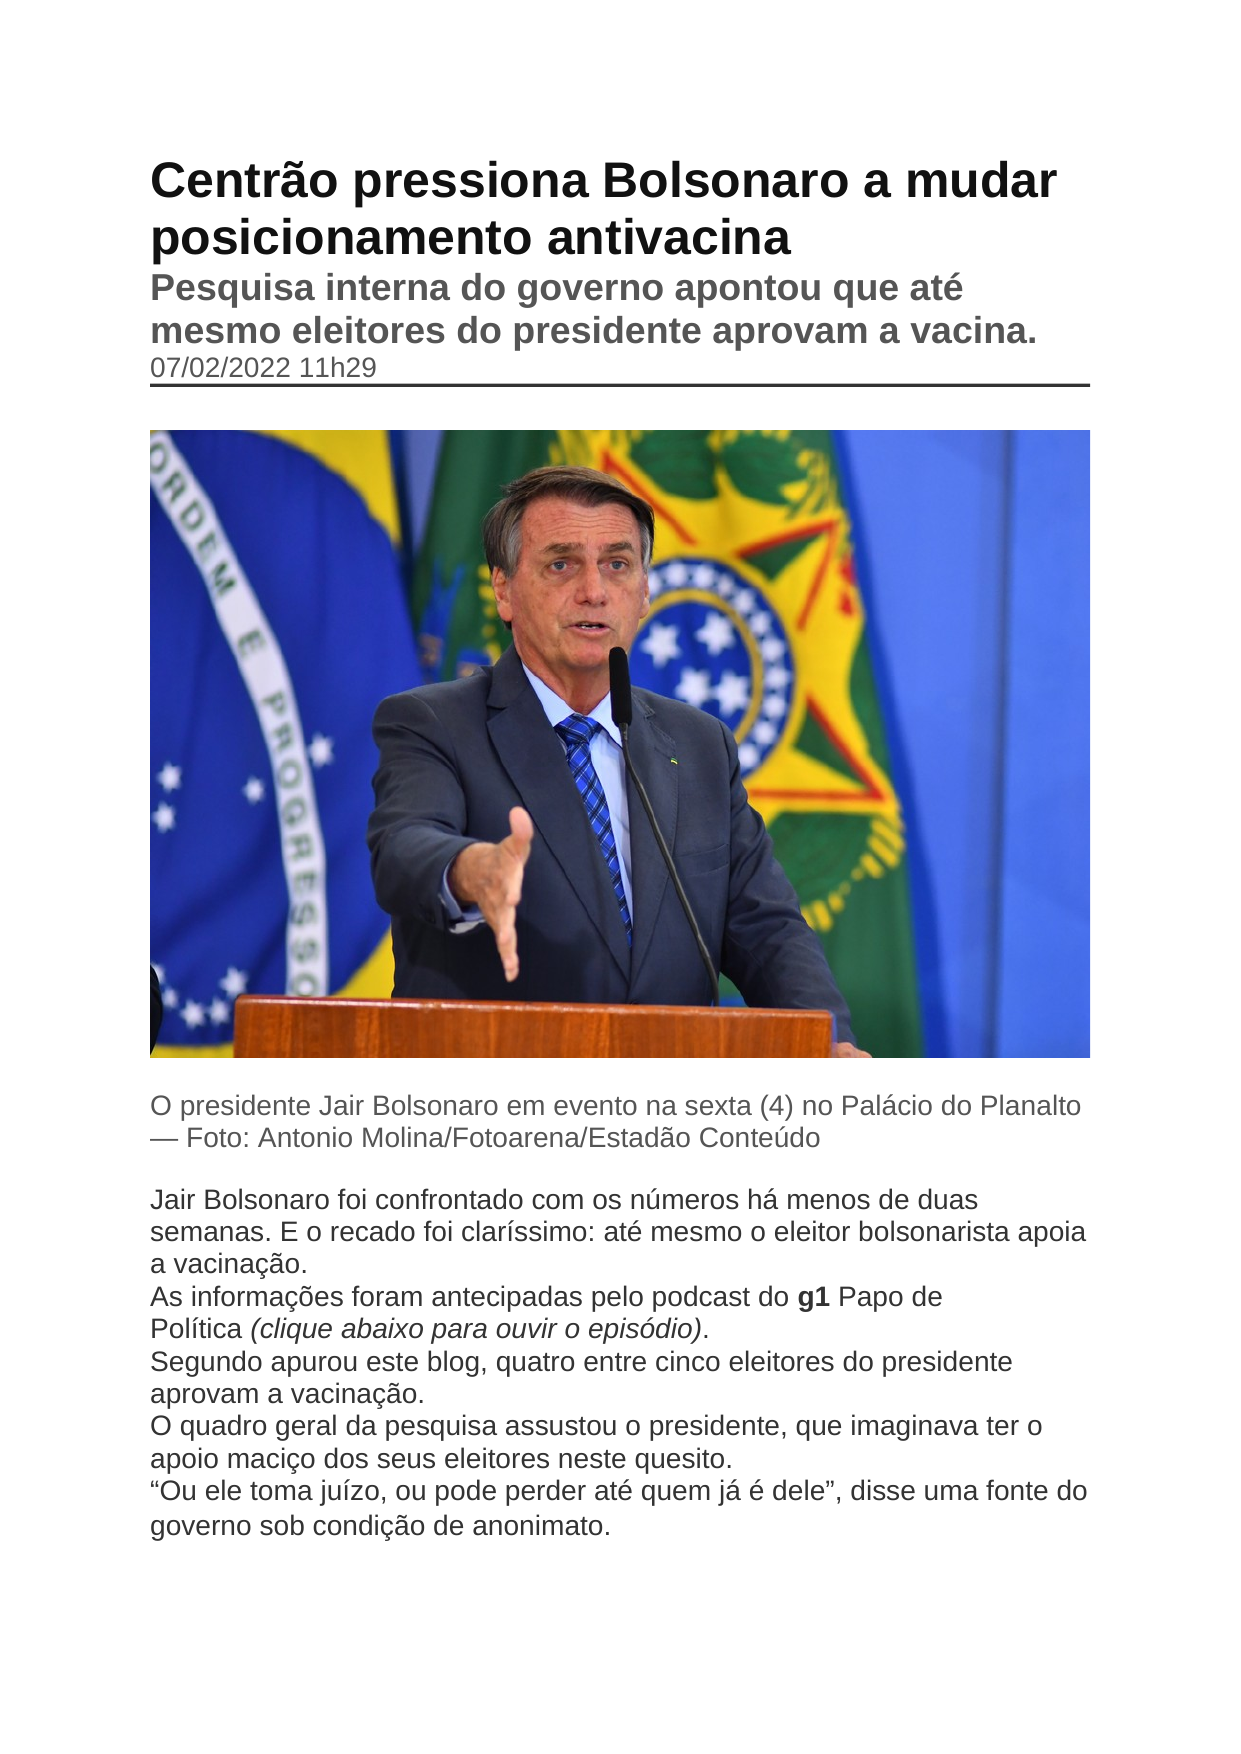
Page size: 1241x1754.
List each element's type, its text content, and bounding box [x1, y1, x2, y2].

text “Ou ele toma juízo, ou pode perder até quem já é dele”, disse uma fonte do governo sob condição de anonimato. [150, 1474, 1090, 1541]
text O quadro geral da pesquisa assustou o presidente, que imaginava ter o apoio maciço dos seus eleitores neste quesito. [150, 1409, 1090, 1474]
text As informações foram antecipadas pelo podcast do g1 Papo de Política (clique abaixo para ouvir o episódio). [150, 1280, 1090, 1344]
text Jair Bolsonaro foi confrontado com os números há menos de duas semanas. E o recado foi claríssimo: até mesmo o eleitor bolsonarista apoia a vacinação. [150, 1183, 1090, 1280]
picture [150, 430, 1091, 1058]
text Segundo apurou este blog, quatro entre cinco eleitores do presidente aprovam a vacinação. [150, 1344, 1090, 1409]
text O presidente Jair Bolsonaro em evento na sexta (4) no Palácio do Planalto — Foto: Antonio Molina/Fotoarena/Estadão Conteúdo [150, 1089, 1090, 1153]
subtitle Pesquisa interna do governo apontou que até mesmo eleitores do presidente aprovam a vacina. [150, 265, 1090, 351]
text 07/02/2022 11h29 [150, 351, 1090, 383]
subtitle Centrão pressiona Bolsonaro a mudar posicionamento antivacina [150, 150, 1090, 265]
